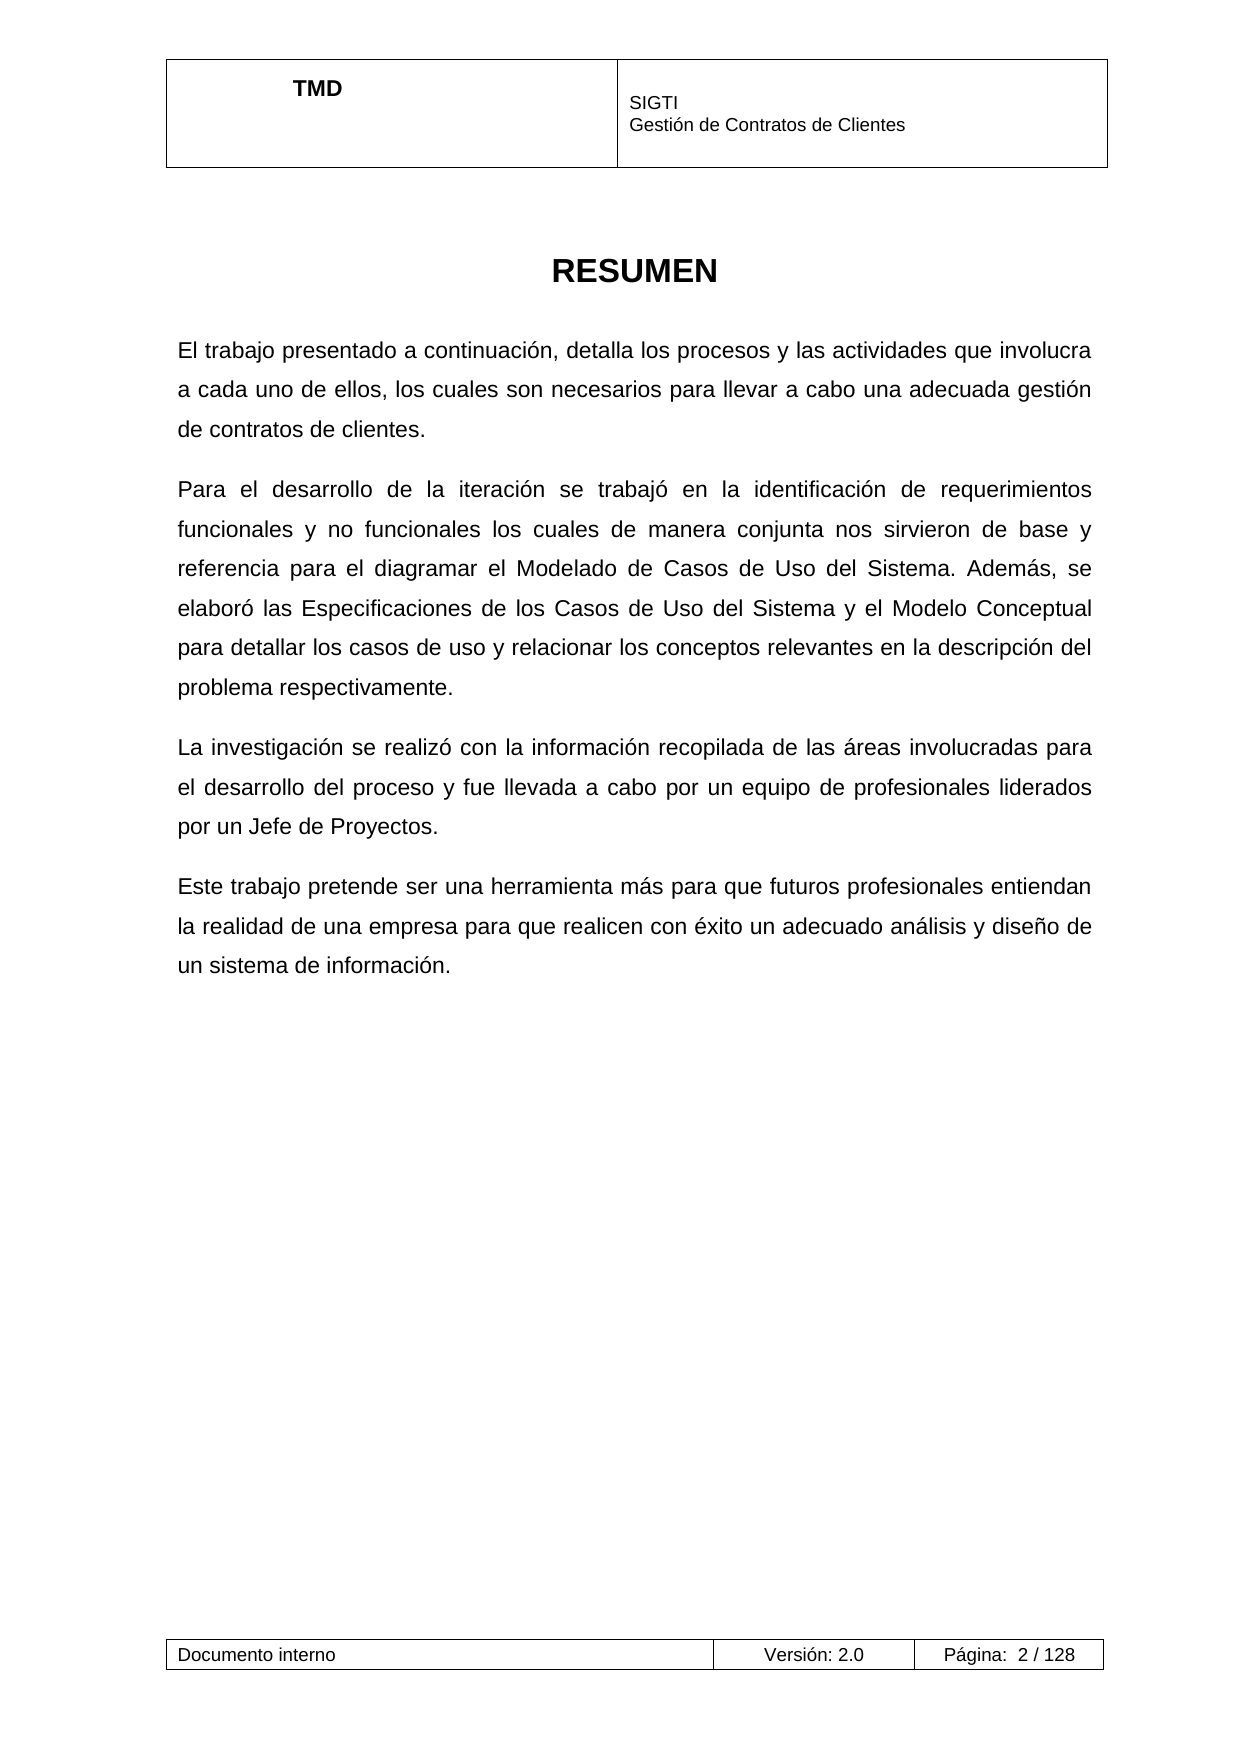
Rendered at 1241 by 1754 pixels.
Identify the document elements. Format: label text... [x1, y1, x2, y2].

text Para el desarrollo de la iteración se trabajó en la identificación de requerimientos funcionales y no funcionales los cuales de manera conjunta nos sirvieron de base y referencia para el diagramar el Modelado de Casos de Uso del Sistema. Además, se elaboró las Especificaciones de los Casos de Uso del Sistema y el Modelo Conceptual para detallar los casos de uso y relacionar los conceptos relevantes en la descripción del problema respectivamente. [177, 476, 1092, 700]
subtitle RESUMEN [177, 251, 1092, 289]
text La investigación se realizó con la información recopilada de las áreas involucradas para el desarrollo del proceso y fue llevada a cabo por un equipo de profesionales liderados por un Jefe de Proyectos. [177, 734, 1092, 839]
text El trabajo presentado a continuación, detalla los procesos y las actividades que involucra a cada uno de ellos, los cuales son necesarios para llevar a cabo una adecuada gestión de contratos de clientes. [177, 337, 1092, 442]
text Este trabajo pretende ser una herramienta más para que futuros profesionales entiendan la realidad de una empresa para que realicen con éxito un adecuado análisis y diseño de un sistema de información. [177, 873, 1092, 978]
